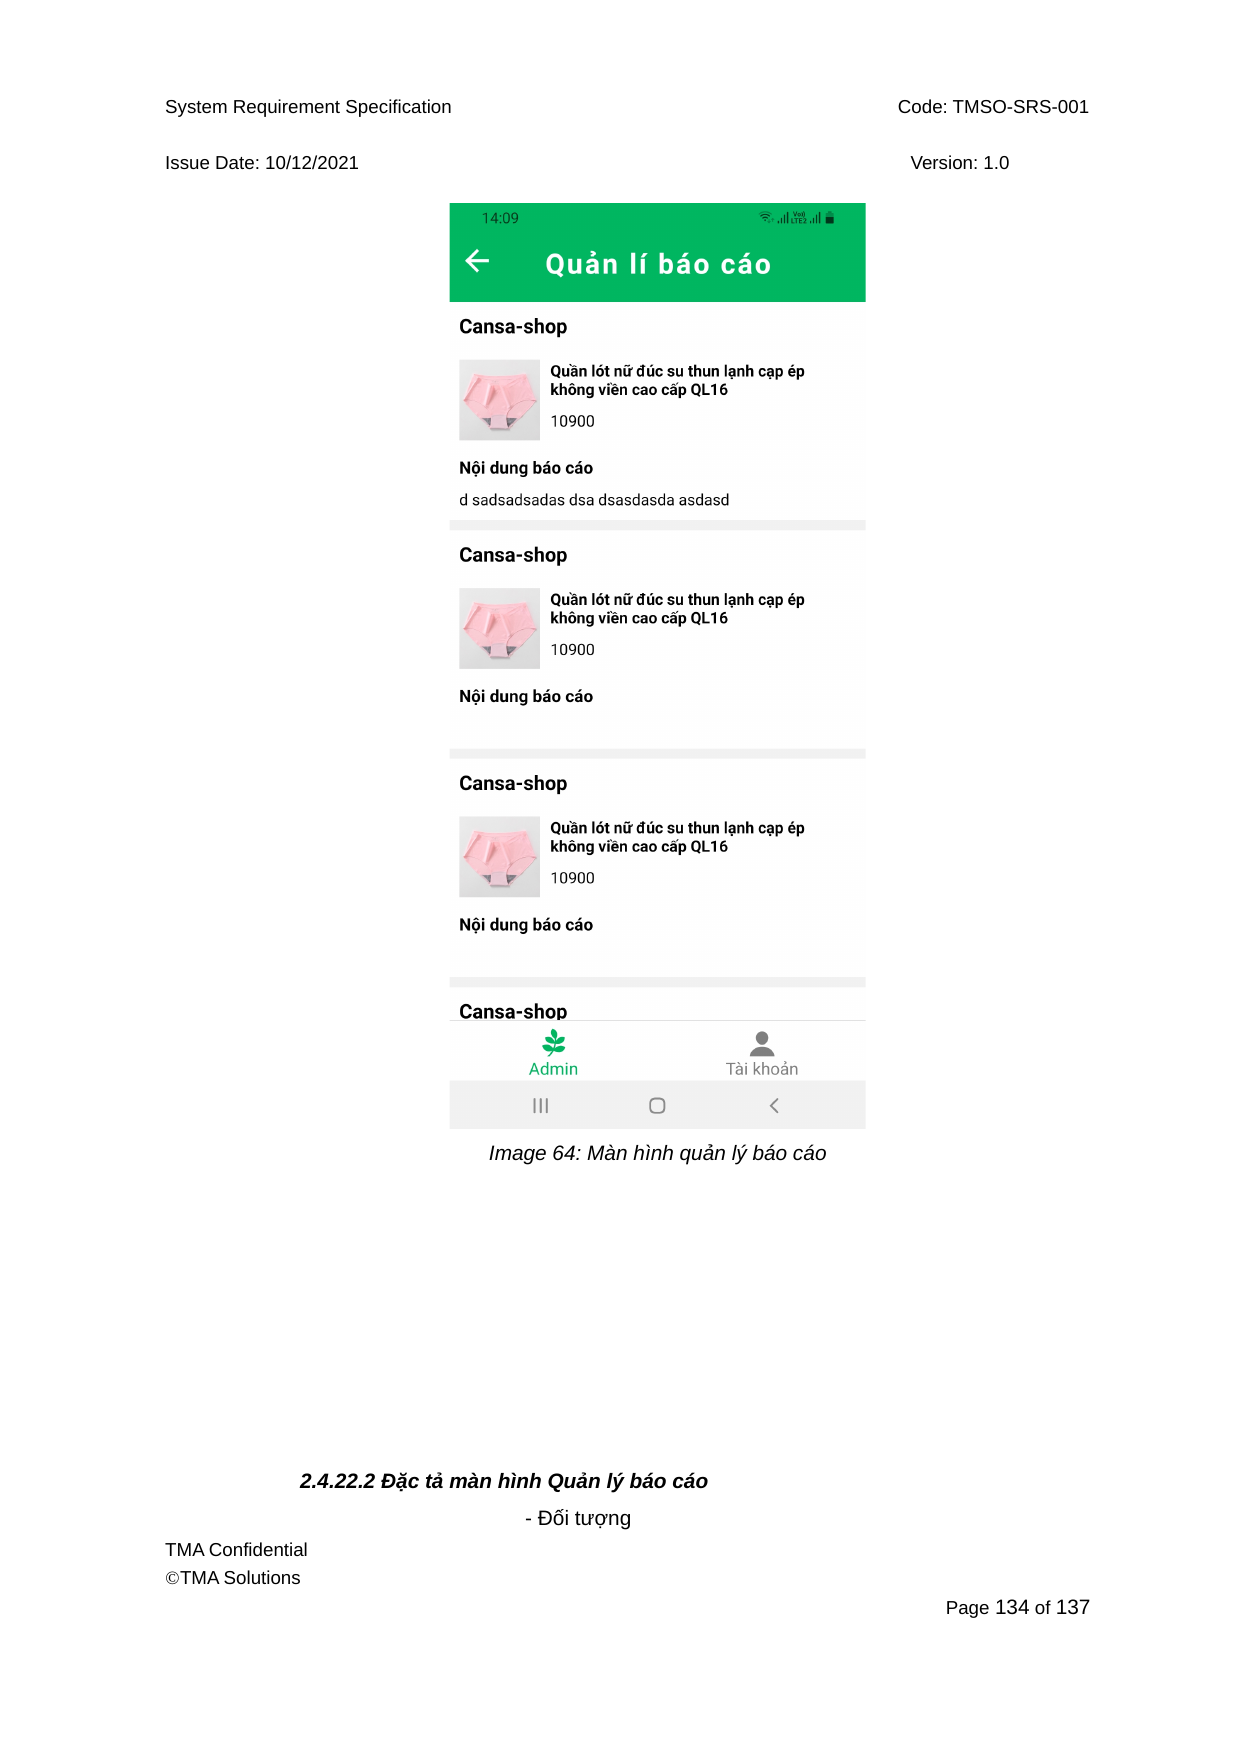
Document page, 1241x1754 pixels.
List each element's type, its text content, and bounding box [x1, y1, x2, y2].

text Image 64: Màn hình quản lý báo cáo [150, 1141, 1090, 1165]
text - Đối tượng [465, 1506, 1090, 1530]
text 2.4.22.2 Đặc tả màn hình Quản lý báo cáo [225, 1469, 1090, 1493]
picture [449, 203, 866, 1129]
